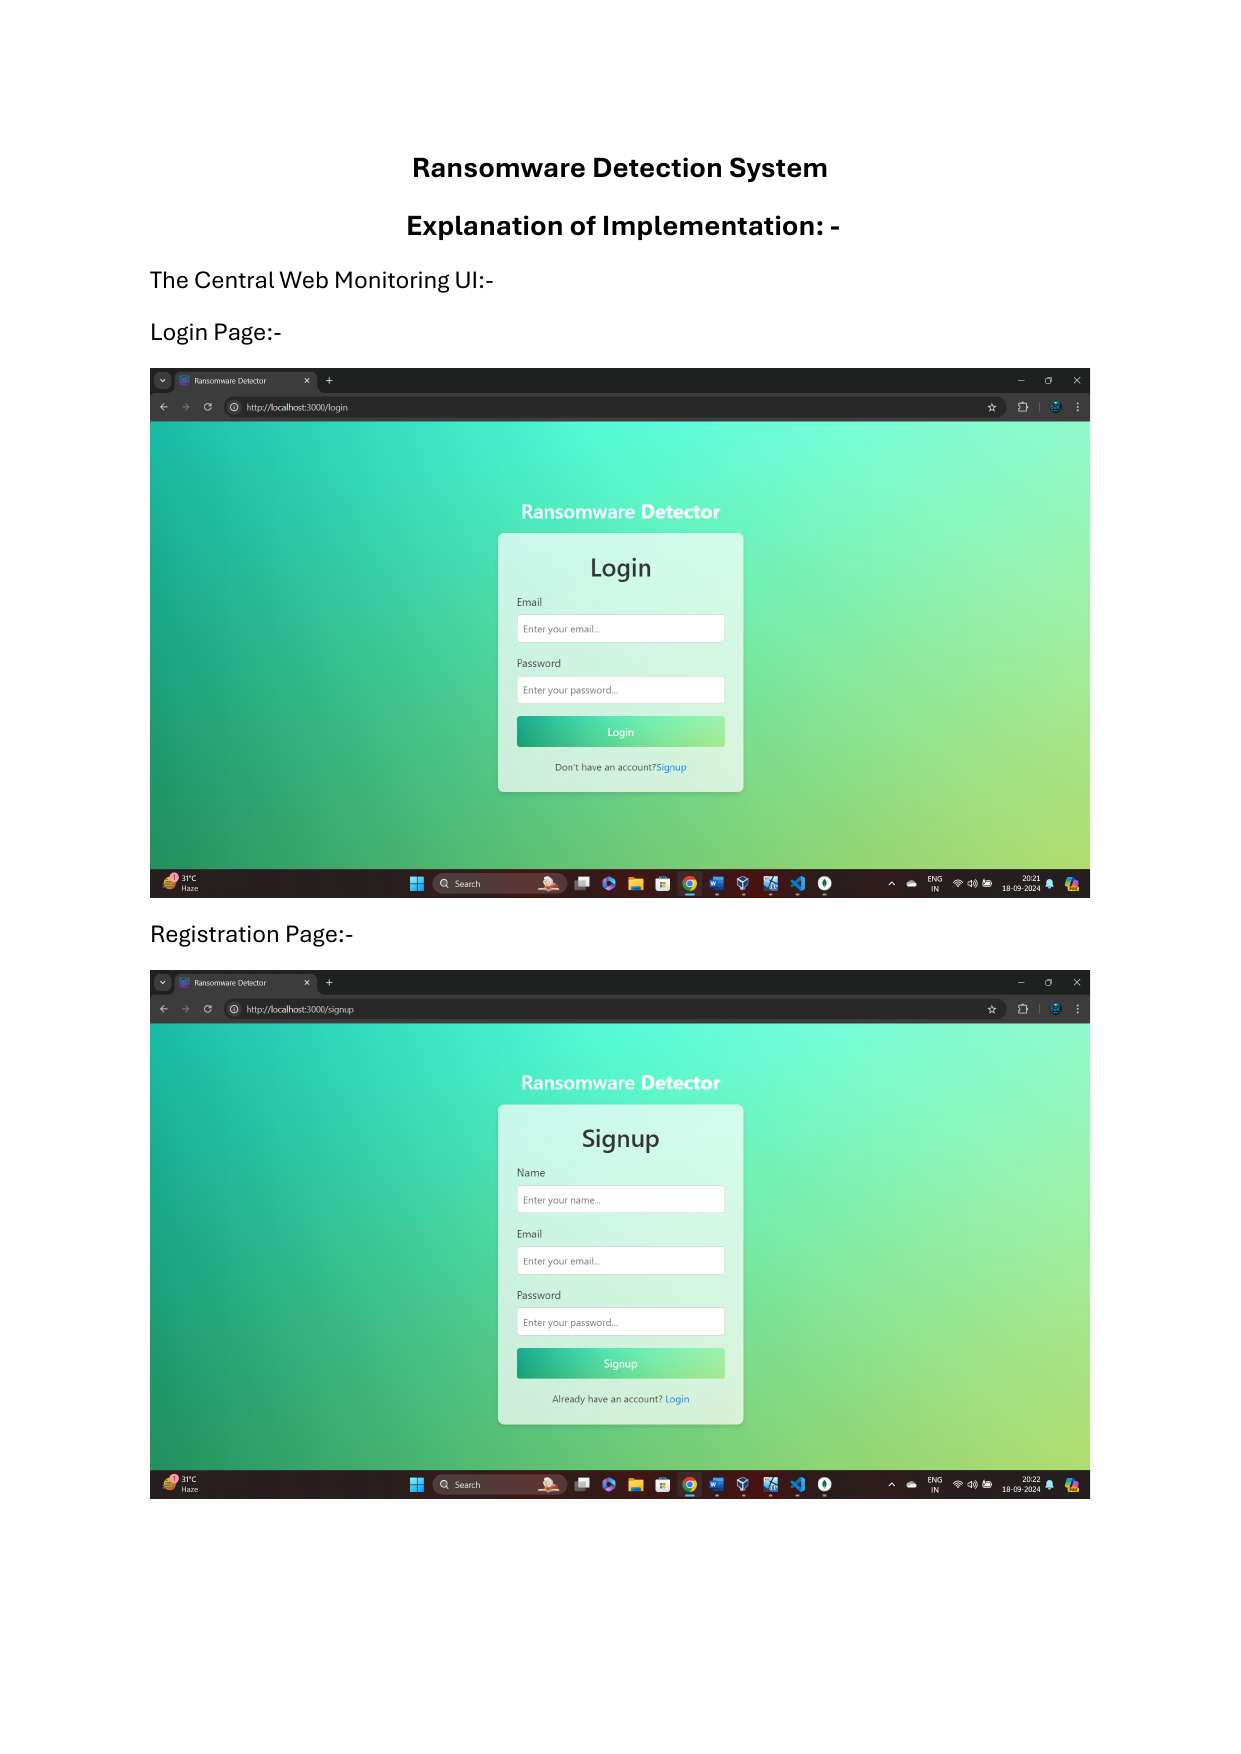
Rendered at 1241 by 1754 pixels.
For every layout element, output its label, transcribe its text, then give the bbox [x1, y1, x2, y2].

text Login Page:- [150, 317, 1090, 347]
text Registration Page:- [150, 918, 1090, 949]
text Explanation of Implementation: - [150, 208, 1090, 243]
picture [150, 368, 1091, 898]
picture [150, 970, 1091, 1499]
text Ransomware Detection System [150, 150, 1090, 186]
text The Central Web Monitoring UI:- [150, 265, 1090, 296]
